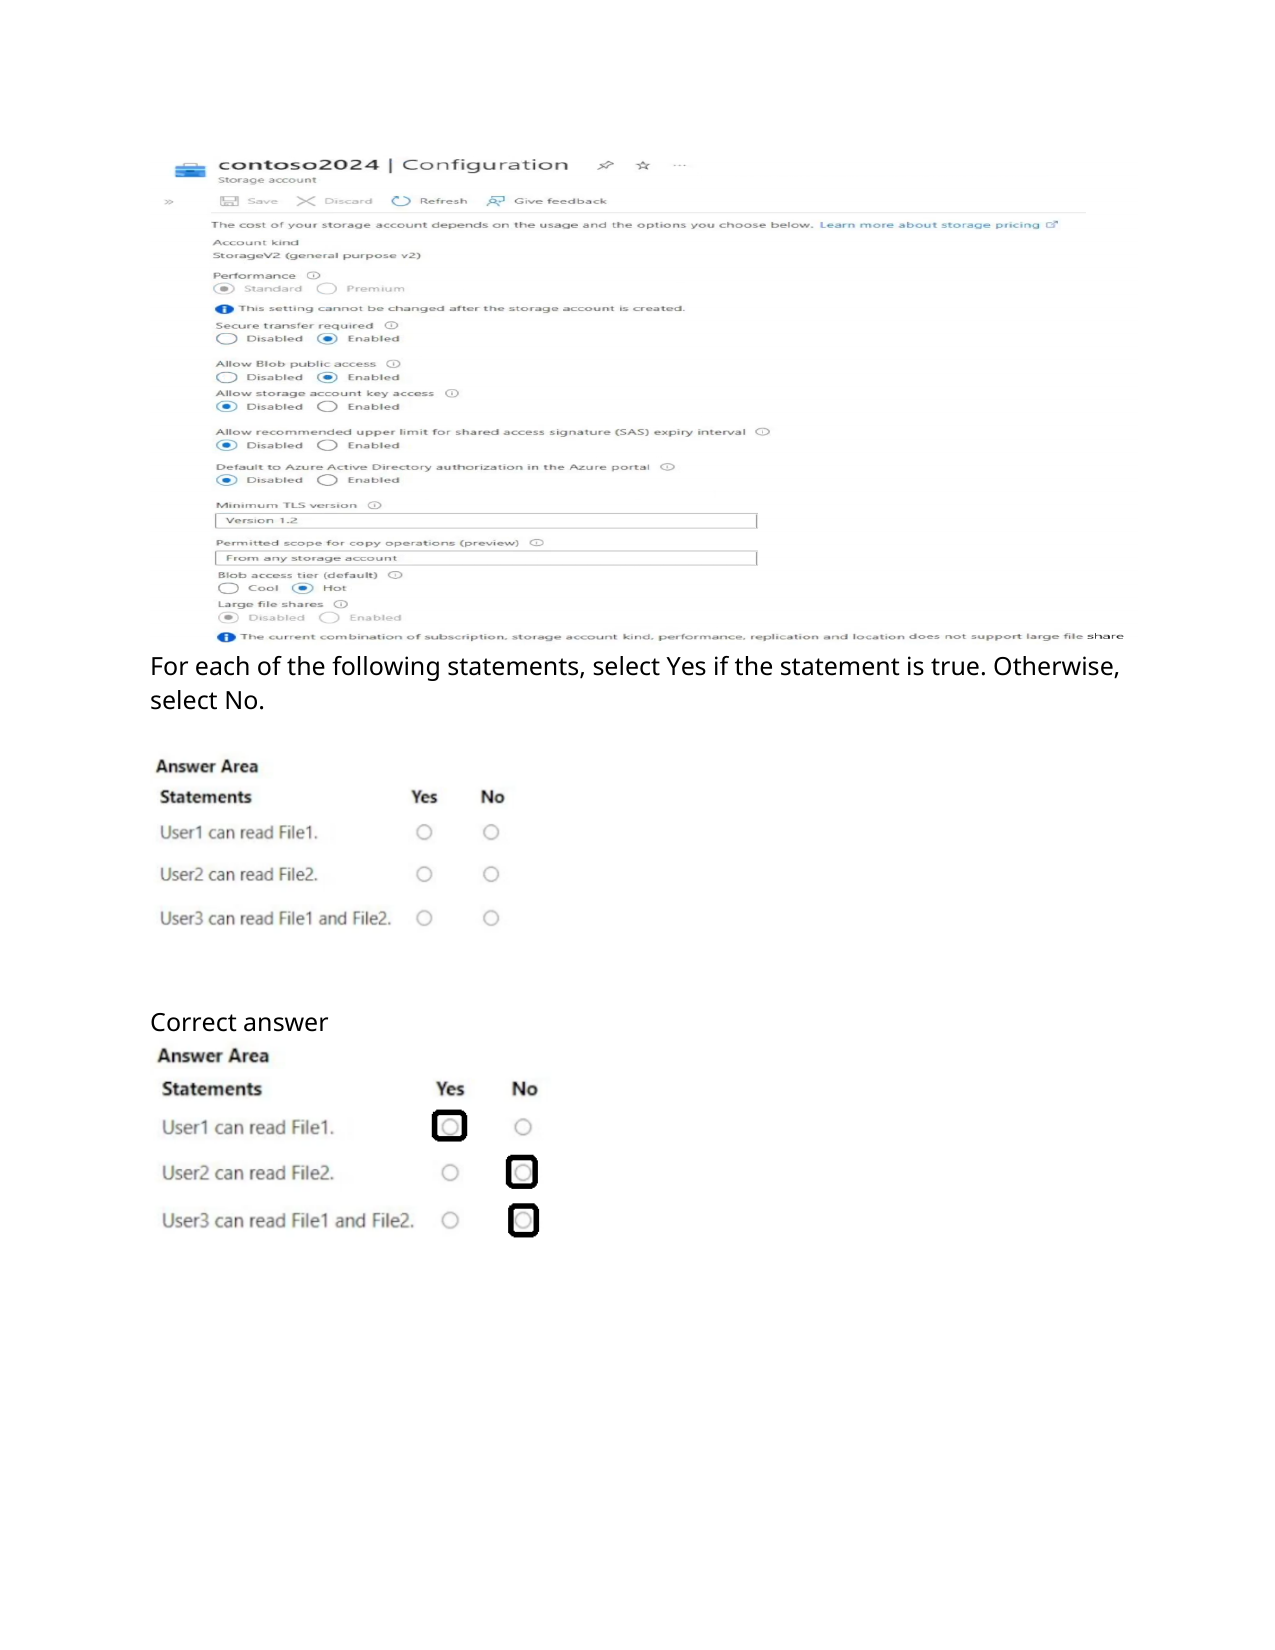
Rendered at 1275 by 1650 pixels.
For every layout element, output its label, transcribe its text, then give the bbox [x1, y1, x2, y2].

text For each of the following statements, select Yes if the statement is true. Otherwise, select No. [150, 649, 1125, 717]
text Correct answer [150, 1005, 1125, 1039]
